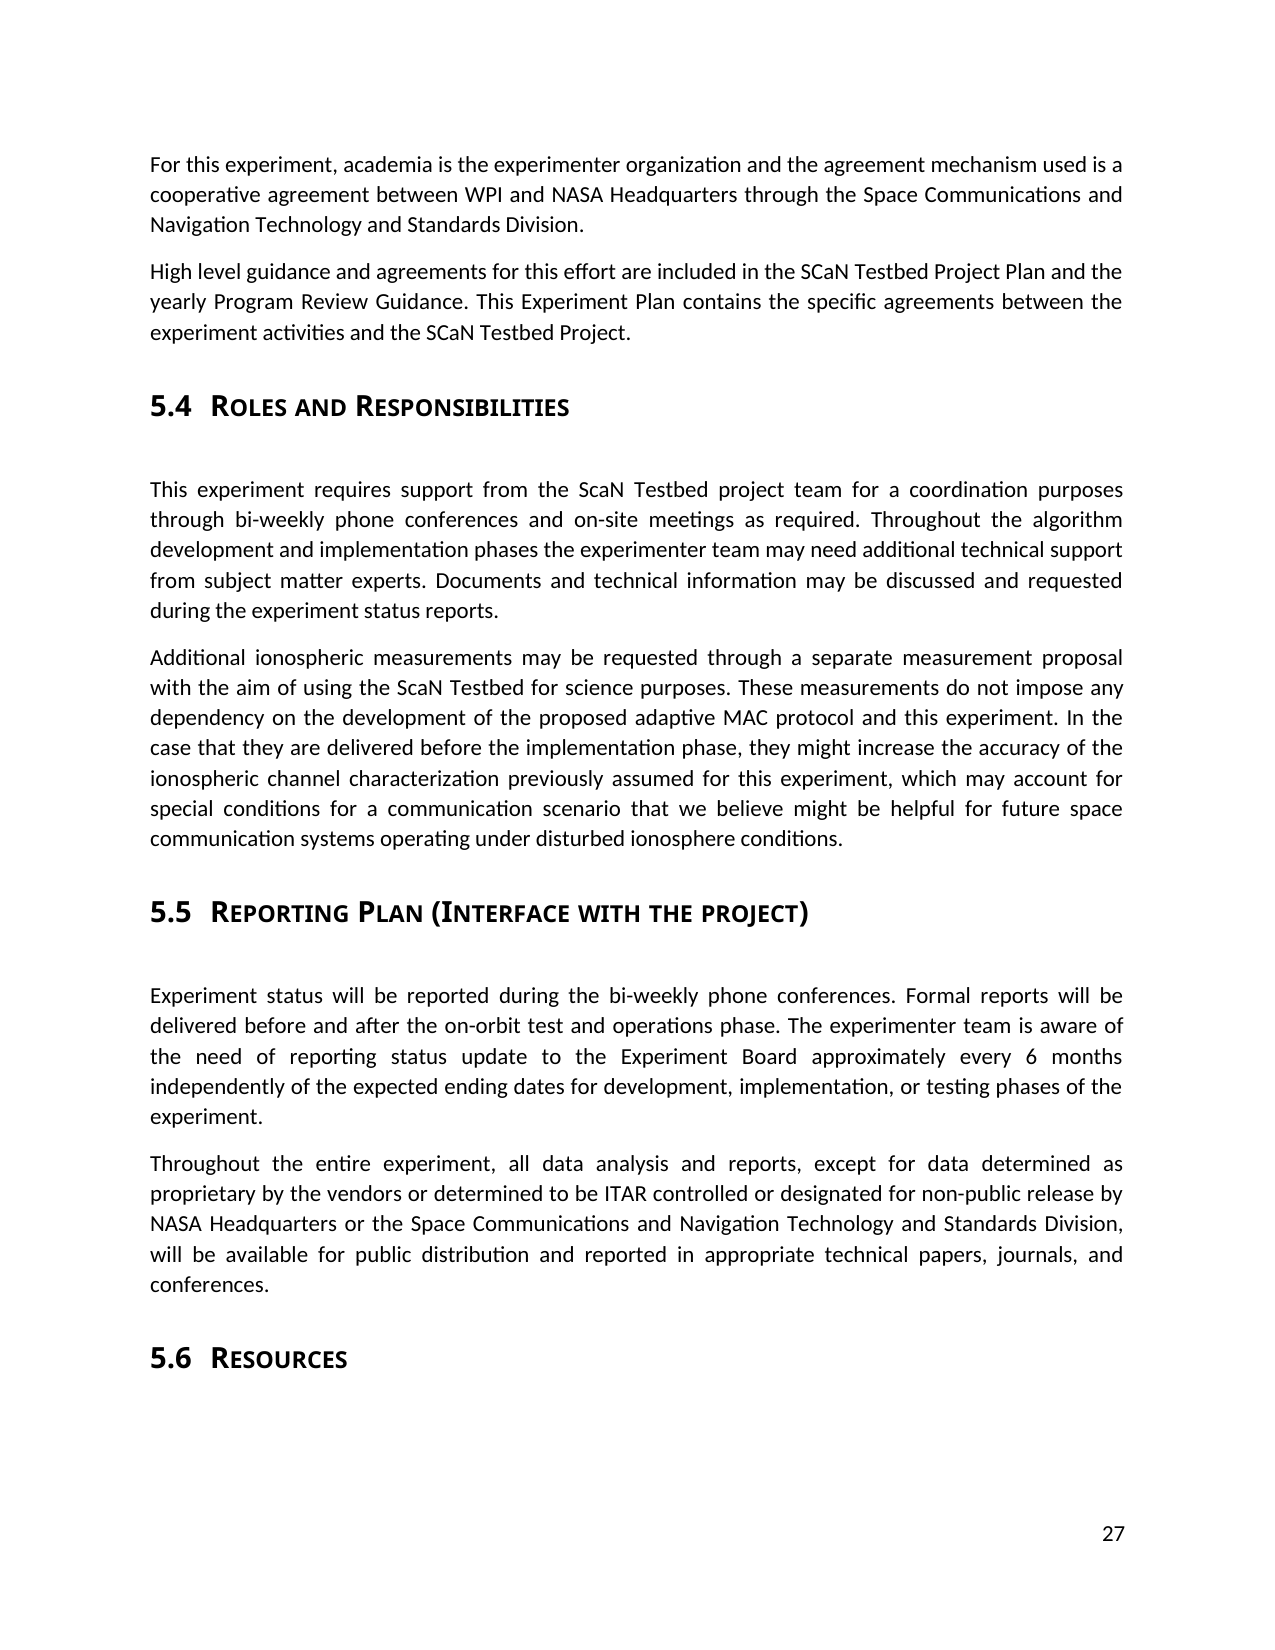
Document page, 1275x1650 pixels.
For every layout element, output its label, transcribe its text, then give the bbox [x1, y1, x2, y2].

text High level guidance and agreements for this effort are included in the SCaN Testbed Project Plan and the yearly Program Review Guidance. This Experiment Plan contains the specific agreements between the experiment activities and the SCaN Testbed Project. [150, 257, 1125, 346]
subtitle Roles and Responsibilities [150, 385, 1125, 425]
text For this experiment, academia is the experimenter organization and the agreement mechanism used is a cooperative agreement between WPI and NASA Headquarters through the Space Communications and Navigation Technology and Standards Division. [150, 150, 1125, 238]
text This experiment requires support from the ScaN Testbed project team for a coordination purposes through bi-weekly phone conferences and on-site meetings as required. Throughout the algorithm development and implementation phases the experimenter team may need additional technical support from subject matter experts. Documents and technical information may be discussed and requested during the experiment status reports. [150, 475, 1125, 624]
text Throughout the entire experiment, all data analysis and reports, except for data determined as proprietary by the vendors or determined to be ITAR controlled or designated for non-public release by NASA Headquarters or the Space Communications and Navigation Technology and Standards Division, will be available for public distribution and reported in appropriate technical papers, journals, and conferences. [150, 1149, 1125, 1298]
text Experiment status will be reported during the bi-weekly phone conferences. Formal reports will be delivered before and after the on-orbit test and operations phase. The experimenter team is aware of the need of reporting status update to the Experiment Board approximately every 6 months independently of the expected ending dates for development, implementation, or testing phases of the experiment. [150, 981, 1125, 1130]
subtitle Reporting Plan (Interface with the project) [150, 892, 1125, 931]
text Additional ionospheric measurements may be requested through a separate measurement proposal with the aim of using the ScaN Testbed for science purposes. These measurements do not impose any dependency on the development of the proposed adaptive MAC protocol and this experiment. In the case that they are delivered before the implementation phase, they might increase the accuracy of the ionospheric channel characterization previously assumed for this experiment, which may account for special conditions for a communication scenario that we believe might be helpful for future space communication systems operating under disturbed ionosphere conditions. [150, 643, 1125, 852]
subtitle Resources [150, 1338, 1125, 1377]
